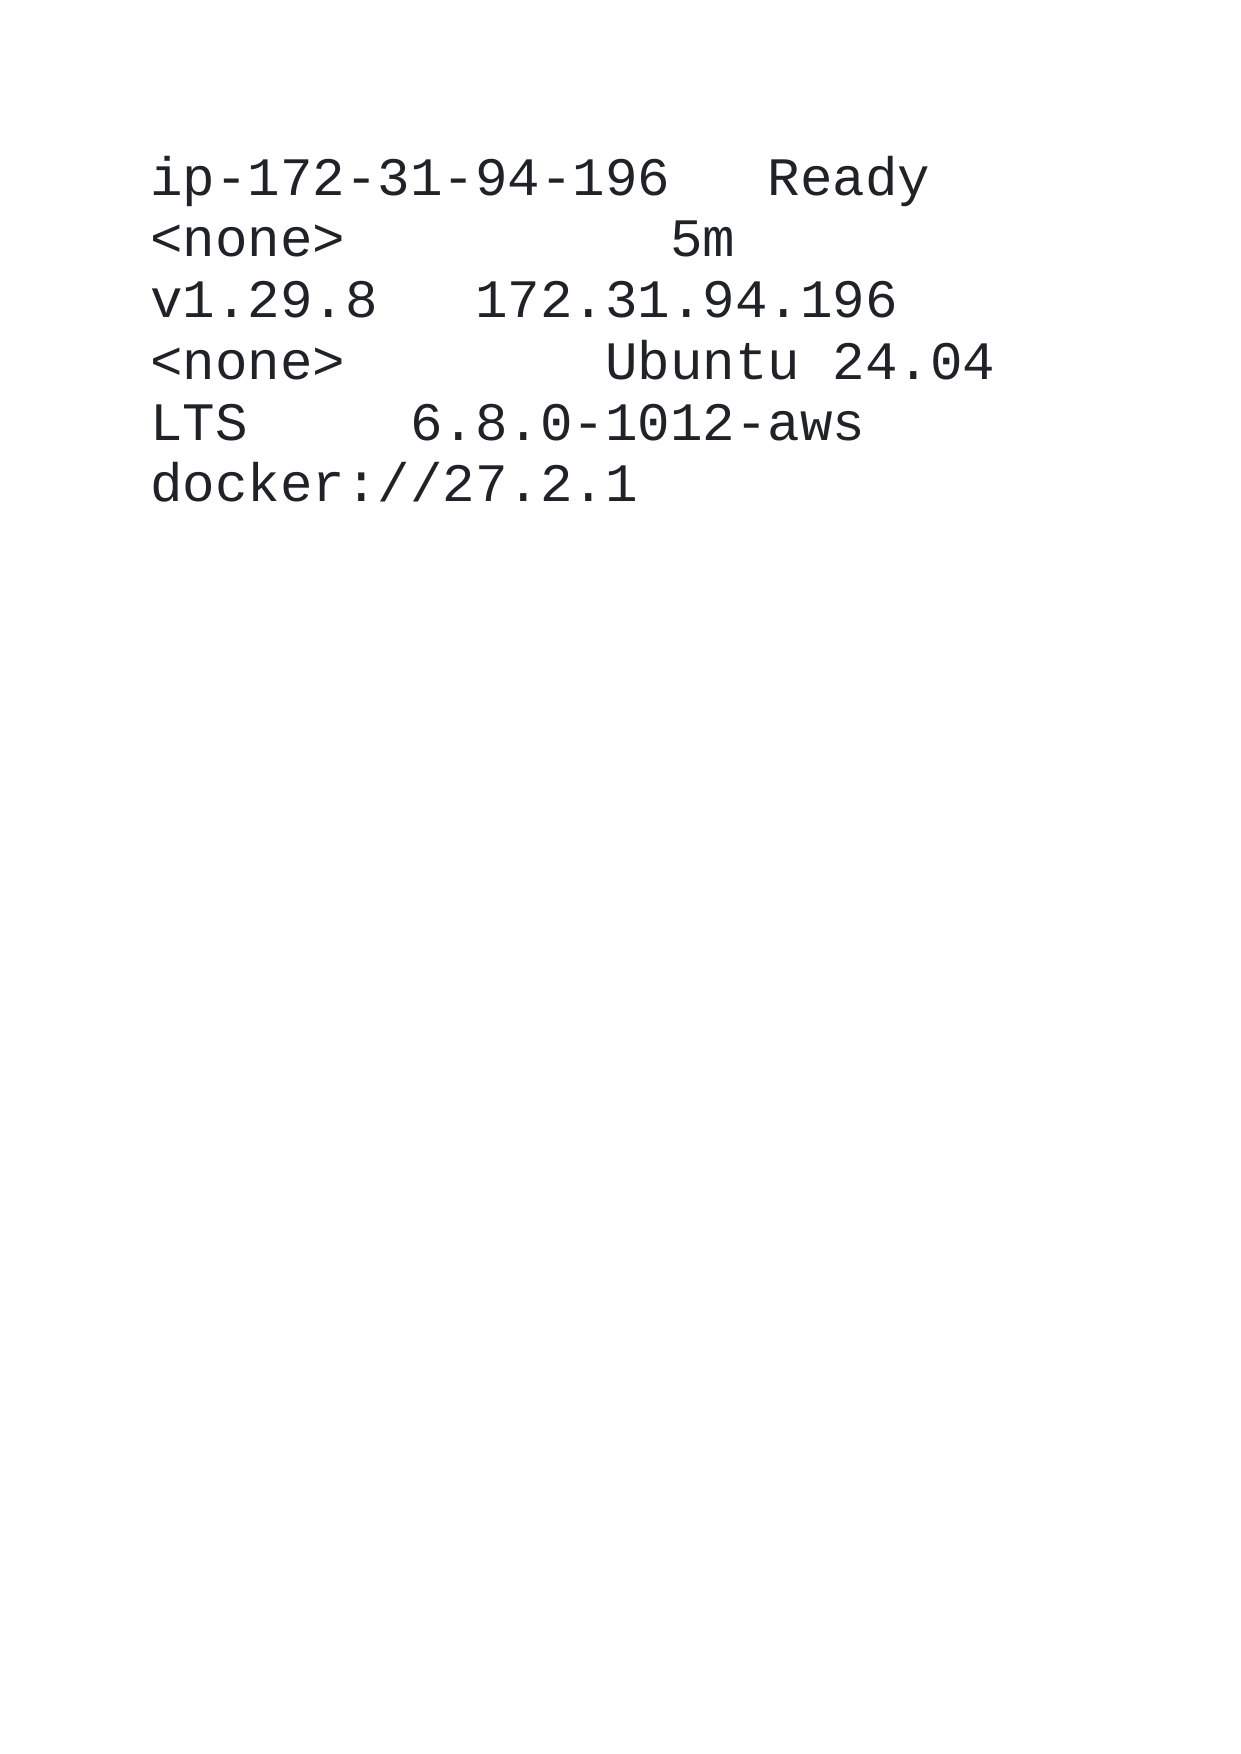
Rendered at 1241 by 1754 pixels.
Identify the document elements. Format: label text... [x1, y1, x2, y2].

text ip-172-31-94-196 Ready <none> 5m v1.29.8 172.31.94.196 <none> Ubuntu 24.04 LTS 6.8.0-1012-aws docker://27.2.1 [150, 150, 1090, 518]
